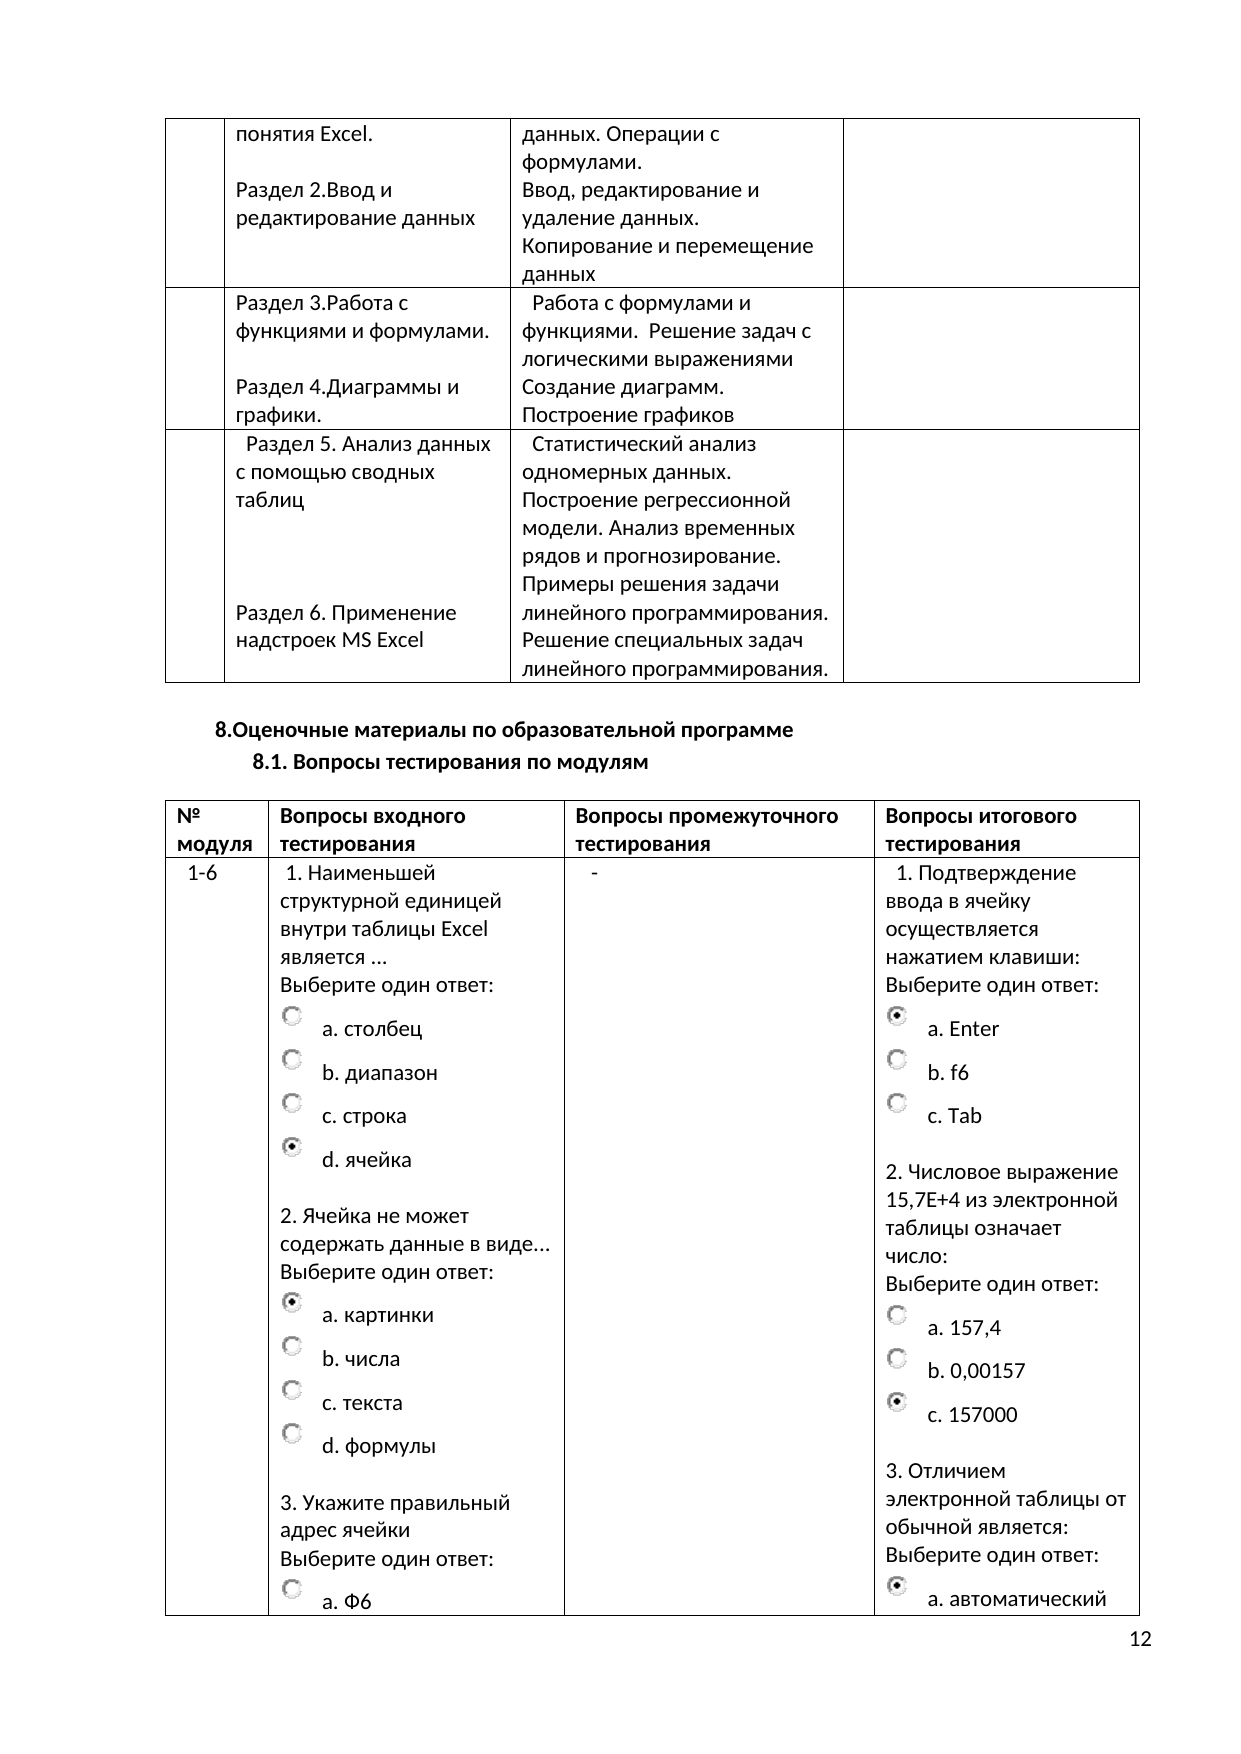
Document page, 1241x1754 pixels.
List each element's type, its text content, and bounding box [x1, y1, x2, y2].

table_cell 1-6 [166, 858, 268, 1615]
table_cell Статистический анализ одномерных данных. Построение регрессионной модели. Анализ временных рядов и прогнозирование. Примеры решения задачи линейного программирования. Решение специальных задач линейного программирования. [511, 430, 843, 682]
table_cell [844, 430, 1139, 682]
table_cell [166, 288, 224, 428]
table_cell [166, 430, 224, 682]
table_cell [511, 119, 843, 287]
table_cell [875, 858, 1139, 1615]
table_cell [844, 119, 1139, 287]
table_header Вопросы промежуточного тестирования [565, 801, 874, 857]
table_header № модуля [166, 801, 268, 857]
table_cell Раздел 3.Работа с функциями и формулами. Раздел 4.Диаграммы и графики. [225, 288, 510, 428]
table_cell Работа с формулами и функциями. Решение задач с логическими выражениями Создание диаграмм. Построение графиков [511, 288, 843, 428]
table_header Вопросы входного тестирования [269, 801, 564, 857]
list 8.Оценочные материалы по образовательной программе [215, 715, 1152, 743]
table_cell [166, 119, 224, 287]
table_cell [269, 858, 564, 1615]
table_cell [225, 119, 510, 287]
table_cell Раздел 5. Анализ данных с помощью сводных таблиц Раздел 6. Применение надстроек MS Excel [225, 430, 510, 682]
list 8.1. Вопросы тестирования по модулям [252, 747, 1152, 775]
table_header Вопросы итогового тестирования [875, 801, 1139, 857]
table_cell - [565, 858, 874, 1615]
table_cell [844, 288, 1139, 428]
